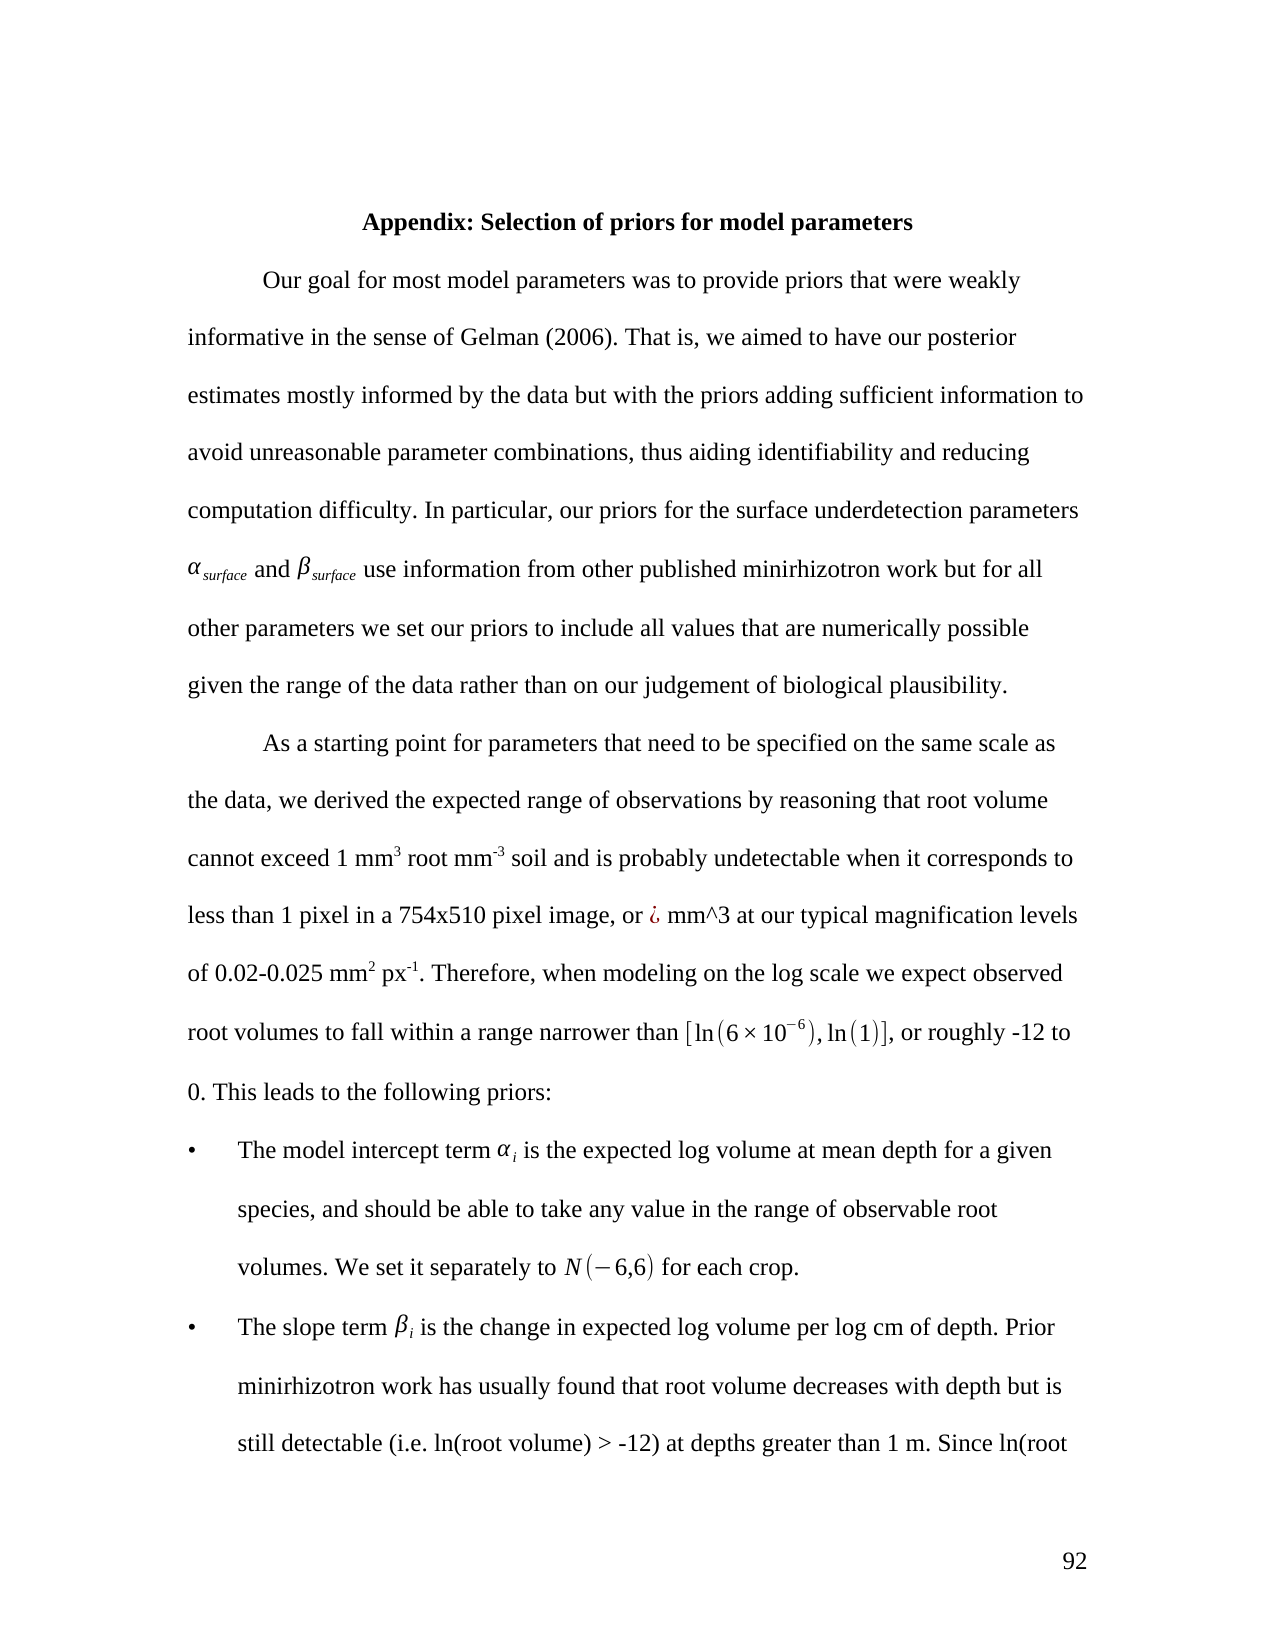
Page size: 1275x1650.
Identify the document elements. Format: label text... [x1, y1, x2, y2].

text Our goal for most model parameters was to provide priors that were weakly informative in the sense of Gelman (2006). That is, we aimed to have our posterior estimates mostly informed by the data but with the priors adding sufficient information to avoid unreasonable parameter combinations, thus aiding identifiability and reducing computation difficulty. In particular, our priors for the surface underdetection parameters and use information from other published minirhizotron work but for all other parameters we set our priors to include all values that are numerically possible given the range of the data rather than on our judgement of biological plausibility. [187, 265, 1087, 699]
text As a starting point for parameters that need to be specified on the same scale as the data, we derived the expected range of observations by reasoning that root volume cannot exceed 1 mm3 root mm-3 soil and is probably undetectable when it corresponds to less than 1 pixel in a 754x510 pixel image, or mm^3 at our typical magnification levels of 0.02-0.025 mm2 px-1. Therefore, when modeling on the log scale we expect observed root volumes to fall within a range narrower than , or roughly -12 to 0. This leads to the following priors: [187, 728, 1087, 1106]
subtitle Appendix: Selection of priors for model parameters [187, 207, 1087, 236]
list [187, 1311, 1087, 1457]
list The model intercept term is the expected log volume at mean depth for a given species, and should be able to take any value in the range of observable root volumes. We set it separately to for each crop. [187, 1134, 1087, 1282]
